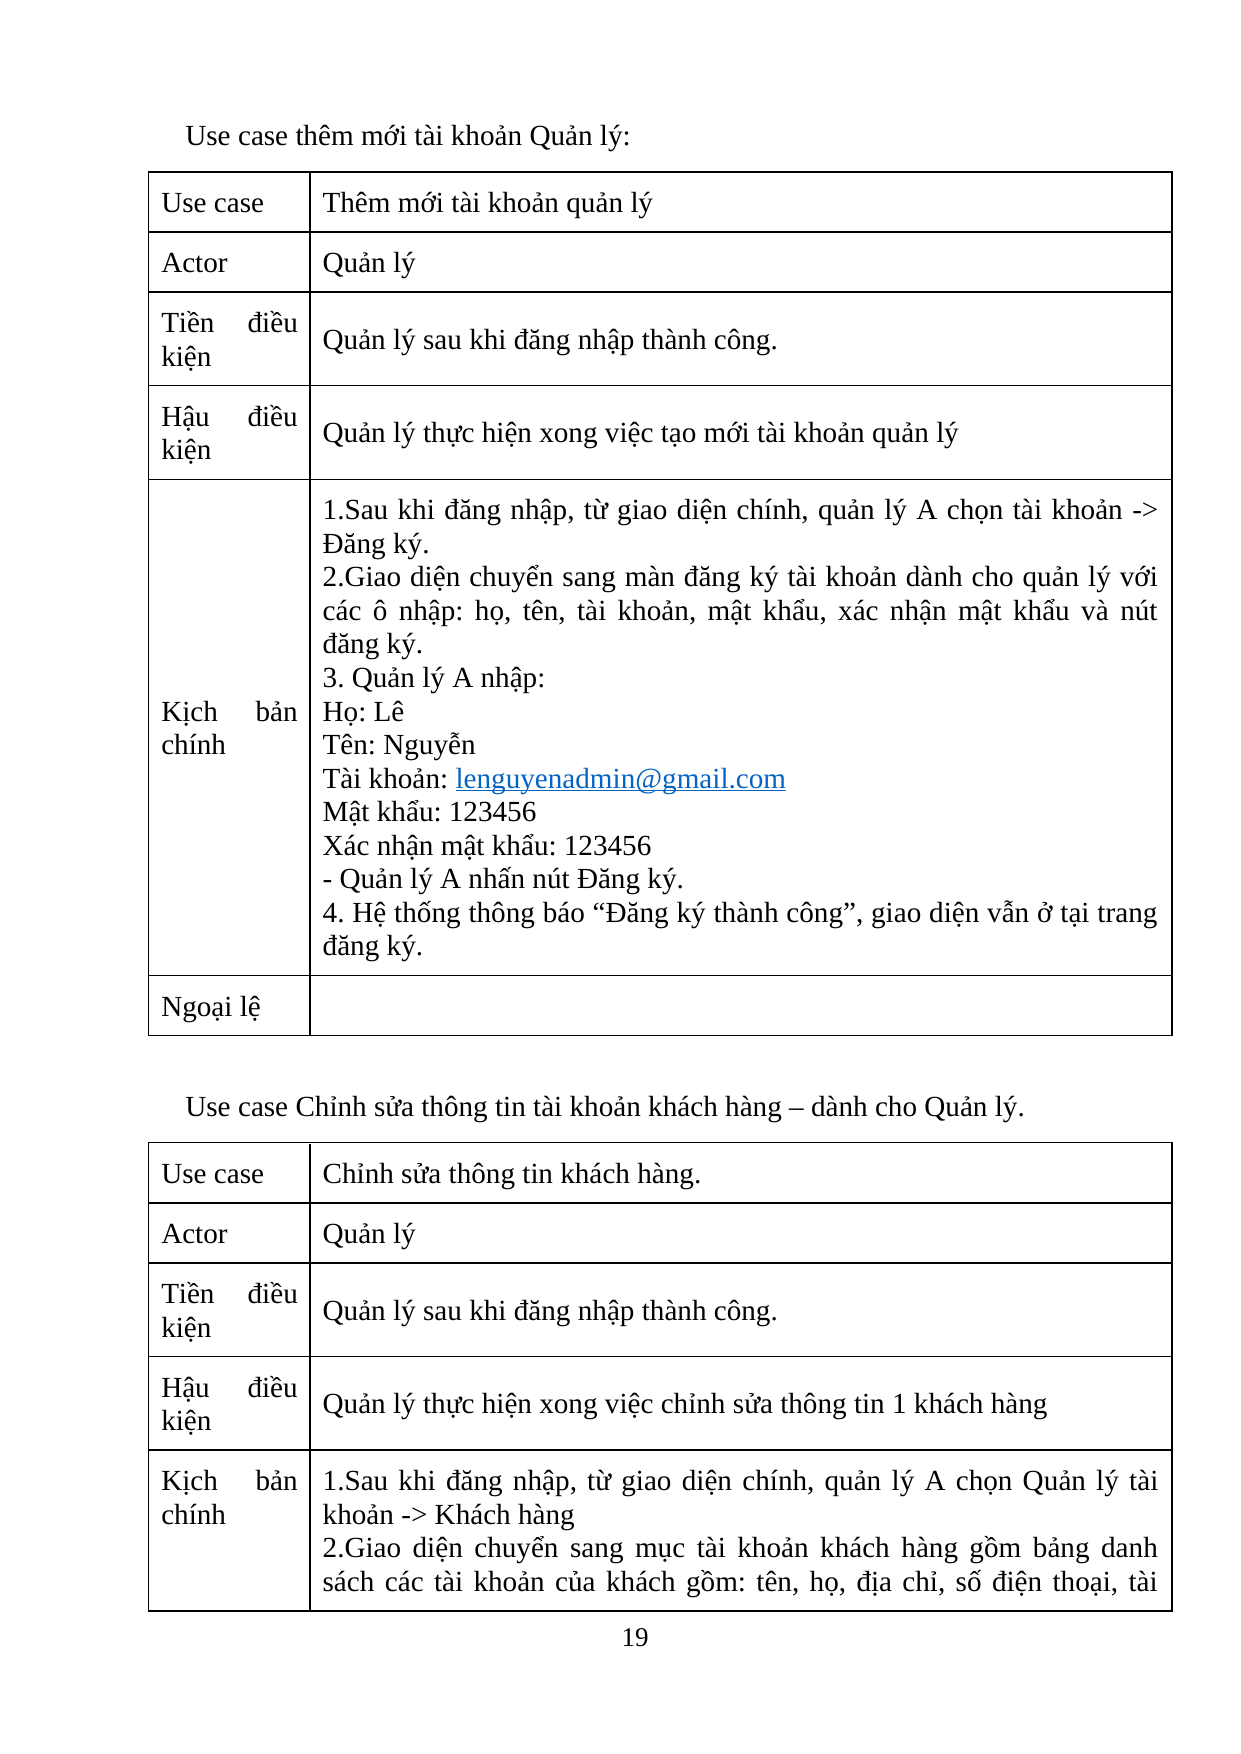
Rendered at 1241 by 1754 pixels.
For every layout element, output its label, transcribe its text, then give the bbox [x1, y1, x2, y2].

table_header Use case [149, 173, 309, 231]
table_cell Hậu điều kiện [149, 386, 309, 478]
table_header Use case [149, 1143, 310, 1202]
table_cell Actor [149, 1204, 309, 1262]
table_cell Ngoại lệ [149, 976, 309, 1035]
table_cell Kịch bản chính [149, 1451, 309, 1610]
table_cell Quản lý sau khi đăng nhập thành công. [311, 293, 1171, 385]
table_cell Quản lý thực hiện xong việc chỉnh sửa thông tin 1 khách hàng [311, 1357, 1171, 1449]
table_cell Actor [149, 233, 309, 291]
table_header Thêm mới tài khoản quản lý [311, 173, 1171, 231]
table_cell Kịch bản chính [149, 480, 309, 974]
table_cell Quản lý sau khi đăng nhập thành công. [311, 1264, 1171, 1356]
table_cell Hậu điều kiện [149, 1357, 309, 1449]
table_cell Tiền điều kiện [149, 293, 309, 385]
table_header Chỉnh sửa thông tin khách hàng. [311, 1143, 1171, 1202]
table_cell Tiền điều kiện [149, 1264, 309, 1356]
table_cell Quản lý [311, 233, 1171, 291]
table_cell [311, 1451, 1171, 1610]
text Use case thêm mới tài khoản Quản lý: [185, 118, 1122, 152]
text Use case Chỉnh sửa thông tin tài khoản khách hàng – dành cho Quản lý. [185, 1089, 1122, 1123]
table_cell 1.Sau khi đăng nhập, từ giao diện chính, quản lý A chọn tài khoản -> Đăng ký. 2.Giao diện chuyển sang màn đăng ký tài khoản dành cho quản lý với các ô nhập: họ, tên, tài khoản, mật khẩu, xác nhận mật khẩu và nút đăng ký. 3. Quản lý A nhập: Họ: Lê Tên: Nguyễn Tài khoản: lenguyenadmin@gmail.com Mật khẩu: 123456 Xác nhận mật khẩu: 123456 - Quản lý A nhấn nút Đăng ký. 4. Hệ thống thông báo “Đăng ký thành công”, giao diện vẫn ở tại trang đăng ký. [311, 480, 1171, 974]
table_cell Quản lý thực hiện xong việc tạo mới tài khoản quản lý [311, 386, 1171, 478]
table_cell Quản lý [311, 1204, 1171, 1262]
table_cell [311, 976, 1171, 1035]
